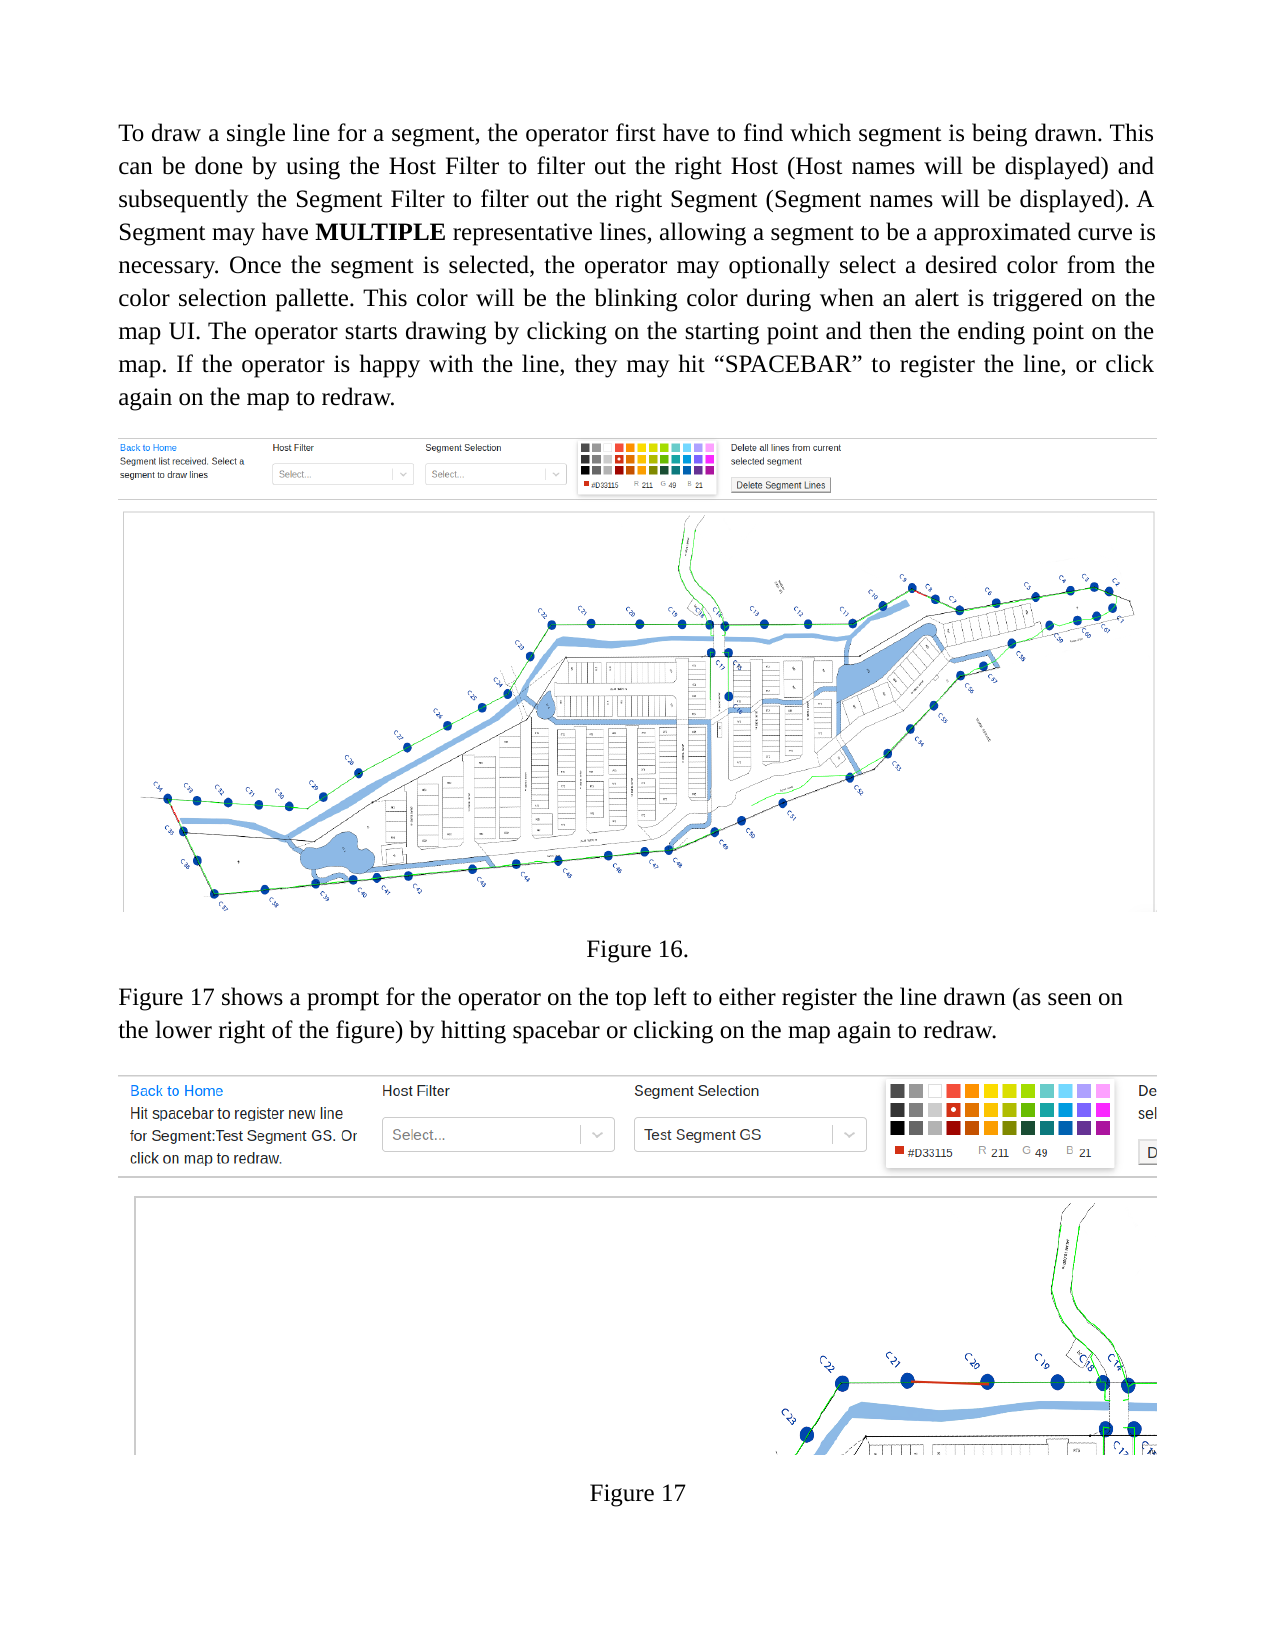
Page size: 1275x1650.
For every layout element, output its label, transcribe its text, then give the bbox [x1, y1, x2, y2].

text Figure 17 shows a prompt for the operator on the top left to either register the line drawn (as seen on the lower right of the figure) by hitting spacebar or clicking on the map again to redraw. [118, 982, 1157, 1044]
text Figure 16. [118, 912, 1157, 963]
picture [118, 430, 1157, 912]
text To draw a single line for a segment, the operator first have to find which segment is being drawn. This can be done by using the Host Filter to filter out the right Host (Host names will be displayed) and subsequently the Segment Filter to filter out the right Segment (Segment names will be displayed). A Segment may have MULTIPLE representative lines, allowing a segment to be a approximated curve is necessary. Once the segment is selected, the operator may optionally select a desired color from the color selection pallette. This color will be the blinking color during when an alert is triggered on the map UI. The operator starts drawing by clicking on the starting point and then the ending point on the map. If the operator is happy with the line, they may hit “SPACEBAR” to register the line, or click again on the map to redraw. [118, 118, 1157, 411]
picture [118, 1062, 1157, 1455]
text Figure 17 [118, 1455, 1157, 1506]
